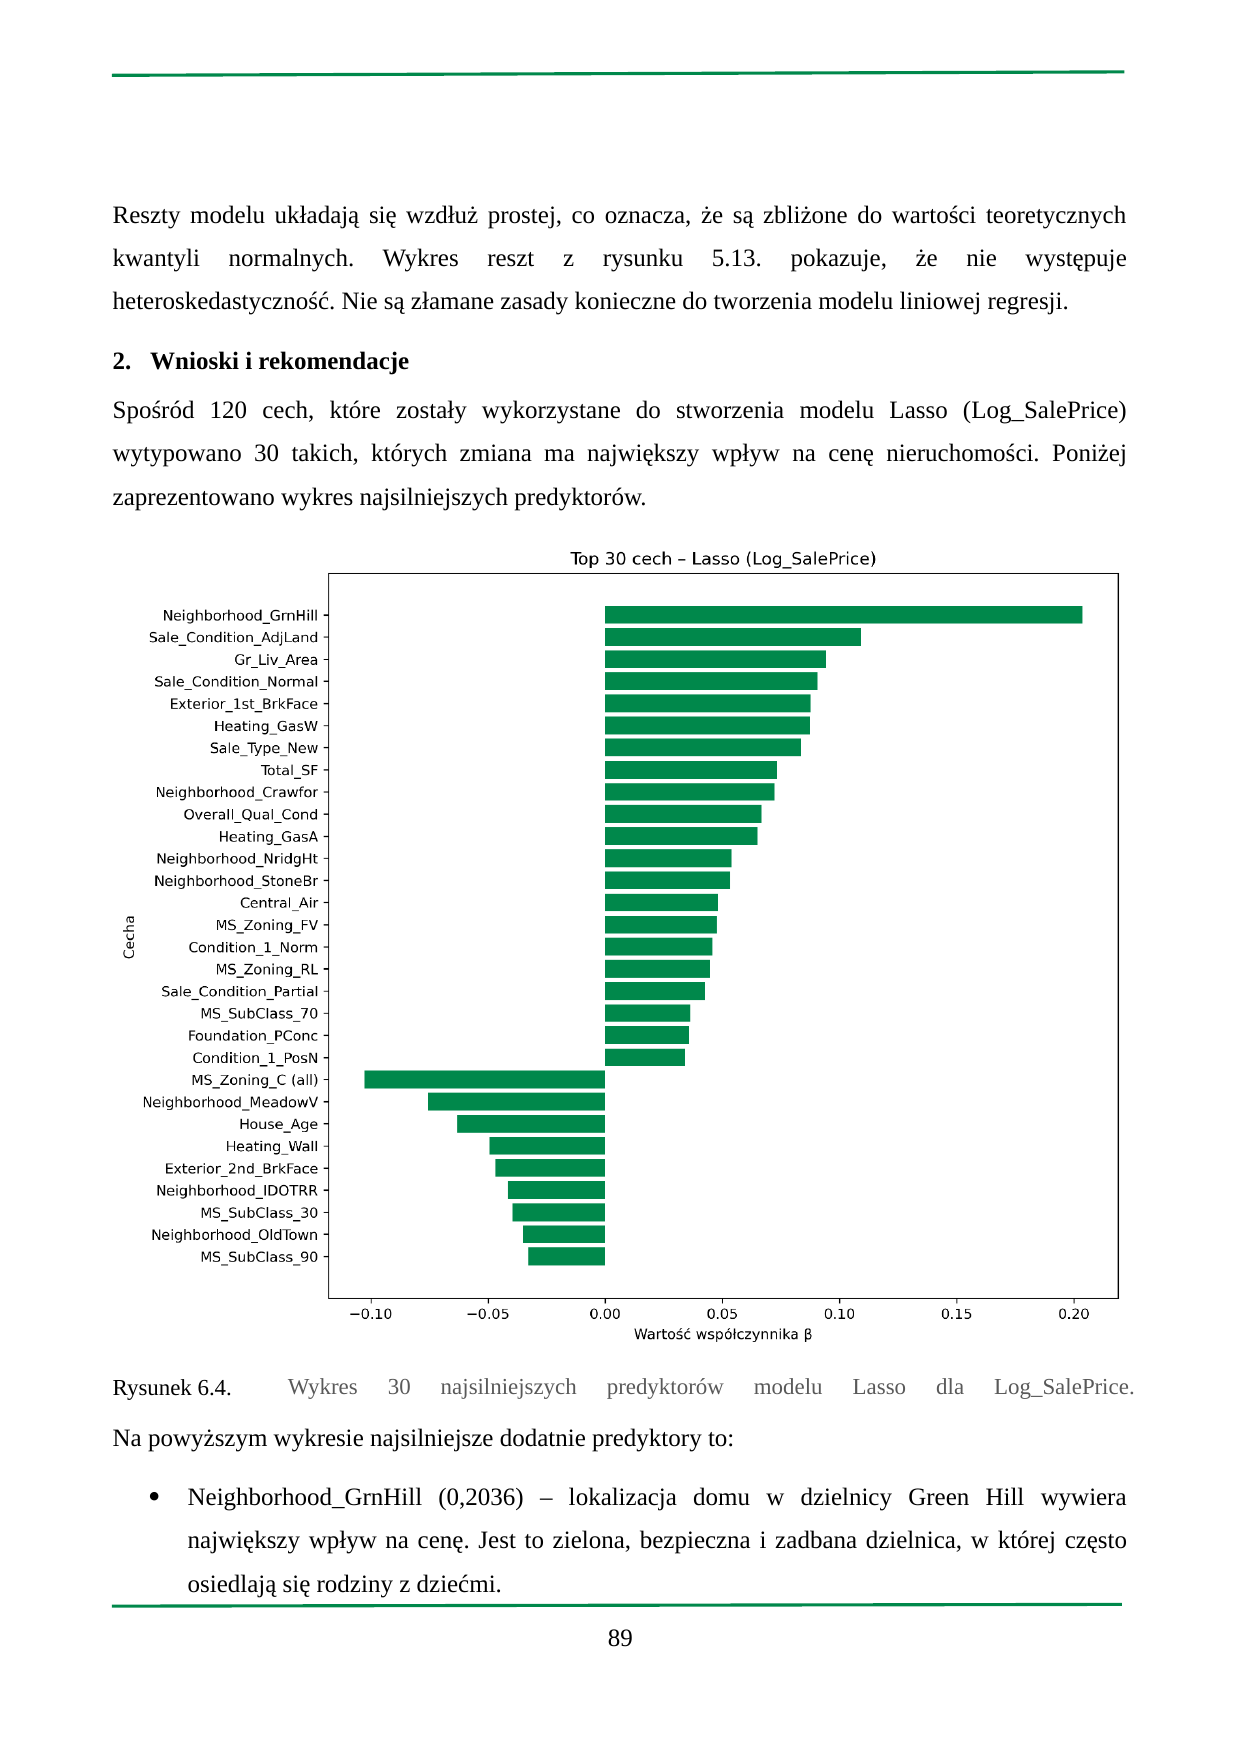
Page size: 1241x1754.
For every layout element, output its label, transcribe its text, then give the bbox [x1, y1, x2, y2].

text Spośród 120 cech, które zostały wykorzystane do stworzenia modelu Lasso (Log_SalePrice) wytypowano 30 takich, których zmiana ma największy wpływ na cenę nieruchomości. Poniżej zaprezentowano wykres najsilniejszych predyktorów. [112, 395, 1128, 510]
list Wnioski i rekomendacje [112, 346, 1128, 374]
picture [112, 541, 1128, 1352]
text Reszty modelu układają się wzdłuż prostej, co oznacza, że są zbliżone do wartości teoretycznych kwantyli normalnych. Wykres reszt z rysunku 5.13. pokazuje, że nie występuje heteroskedastyczność. Nie są złamane zasady konieczne do tworzenia modelu liniowej regresji. [112, 200, 1128, 315]
list Neighborhood_GrnHill (0,2036) – lokalizacja domu w dzielnicy Green Hill wywiera największy wpływ na cenę. Jest to zielona, bezpieczna i zadbana dzielnica, w której często osiedlają się rodziny z dziećmi. [150, 1482, 1128, 1597]
text Na powyższym wykresie najsilniejsze dodatnie predyktory to: [112, 1423, 1128, 1451]
